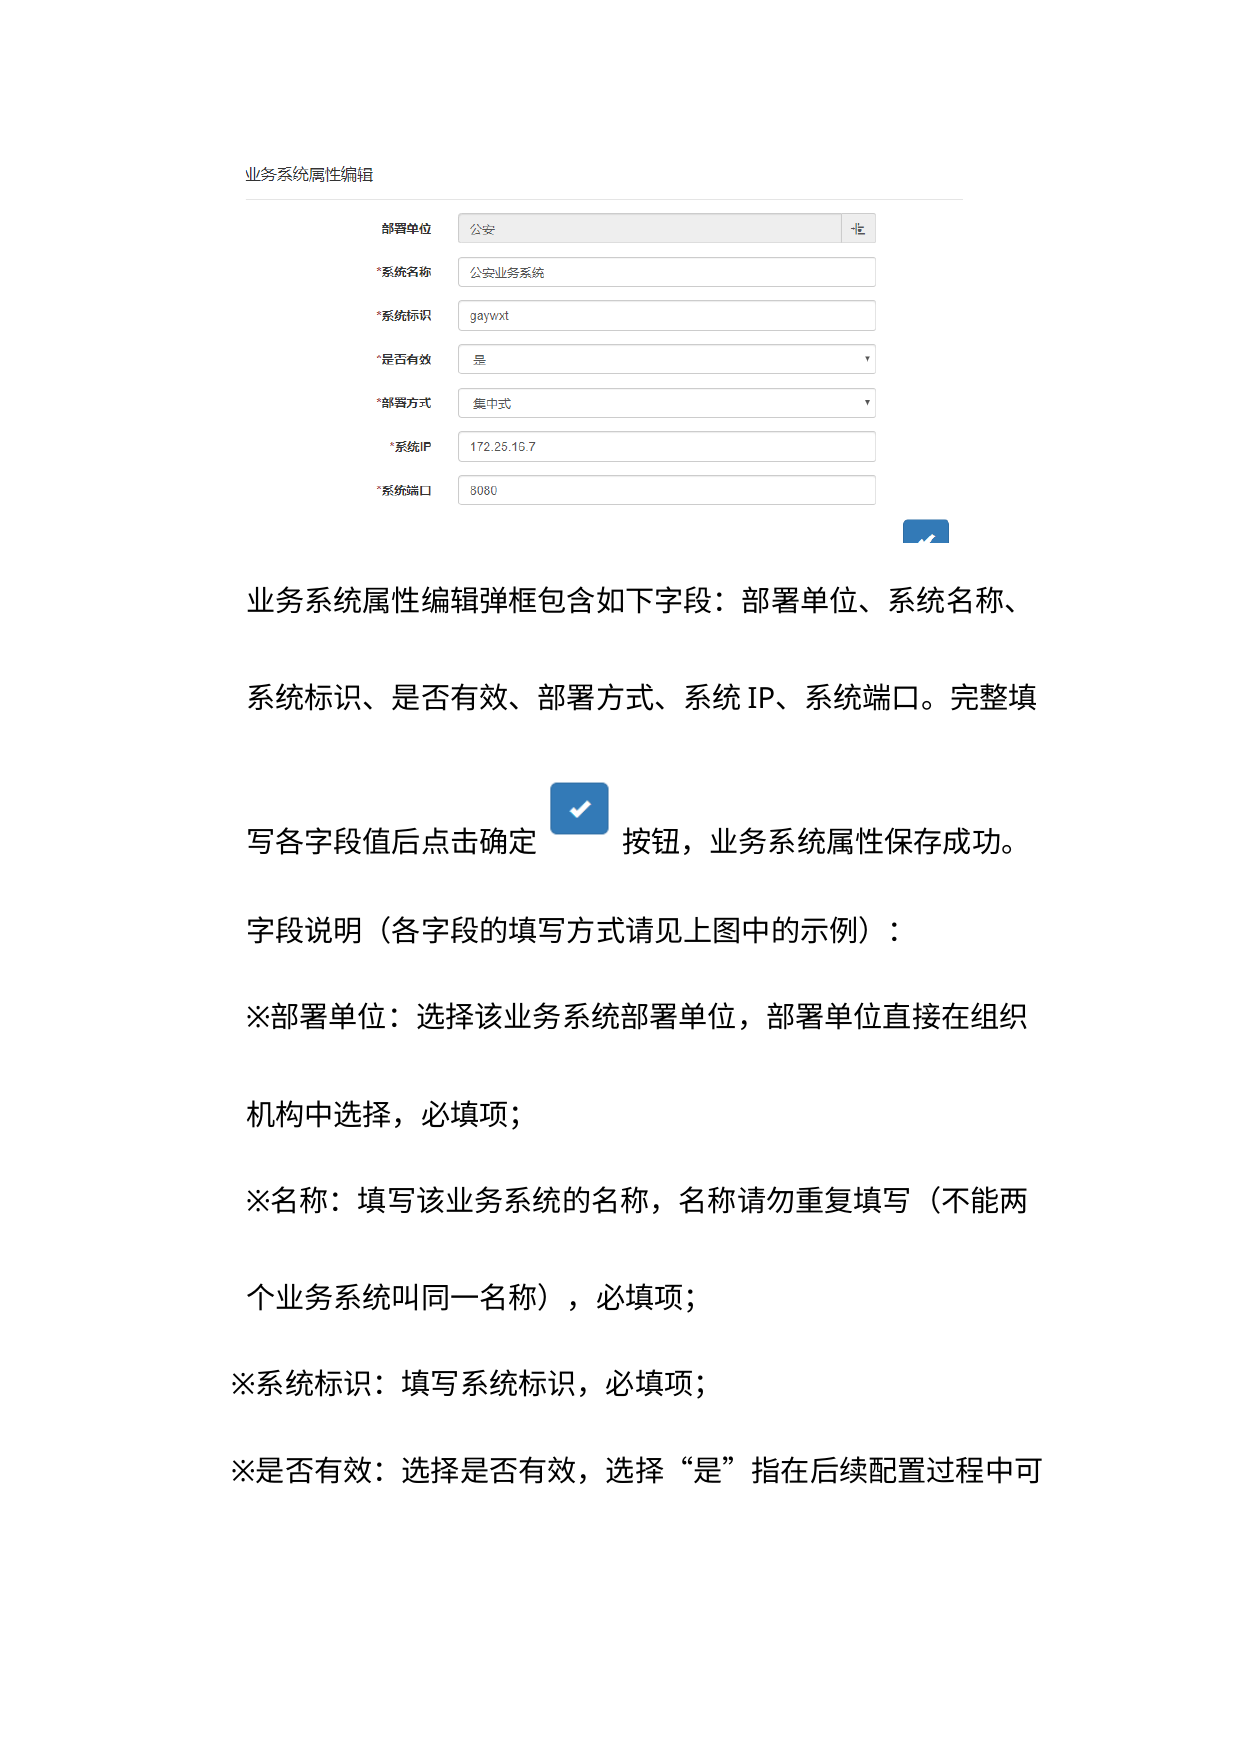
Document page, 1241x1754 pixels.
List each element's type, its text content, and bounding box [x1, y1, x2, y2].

text ※名称：填写该业务系统的名称，名称请勿重复填写（不能两个业务系统叫同一名称），必填项； [246, 1166, 1053, 1328]
picture [537, 777, 622, 839]
picture [245, 162, 963, 544]
text ※部署单位：选择该业务系统部署单位，部署单位直接在组织机构中选择，必填项； [246, 982, 1053, 1145]
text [246, 162, 1053, 552]
text ※系统标识：填写系统标识，必填项； [187, 1350, 1053, 1415]
text 字段说明（各字段的填写方式请见上图中的示例）： [246, 896, 1053, 961]
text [187, 1436, 1053, 1501]
text 业务系统属性编辑弹框包含如下字段：部署单位、系统名称、系统标识、是否有效、部署方式、系统IP、系统端口。完整填写各字段值后点击确定按钮，业务系统属性保存成功。 [246, 566, 1053, 875]
